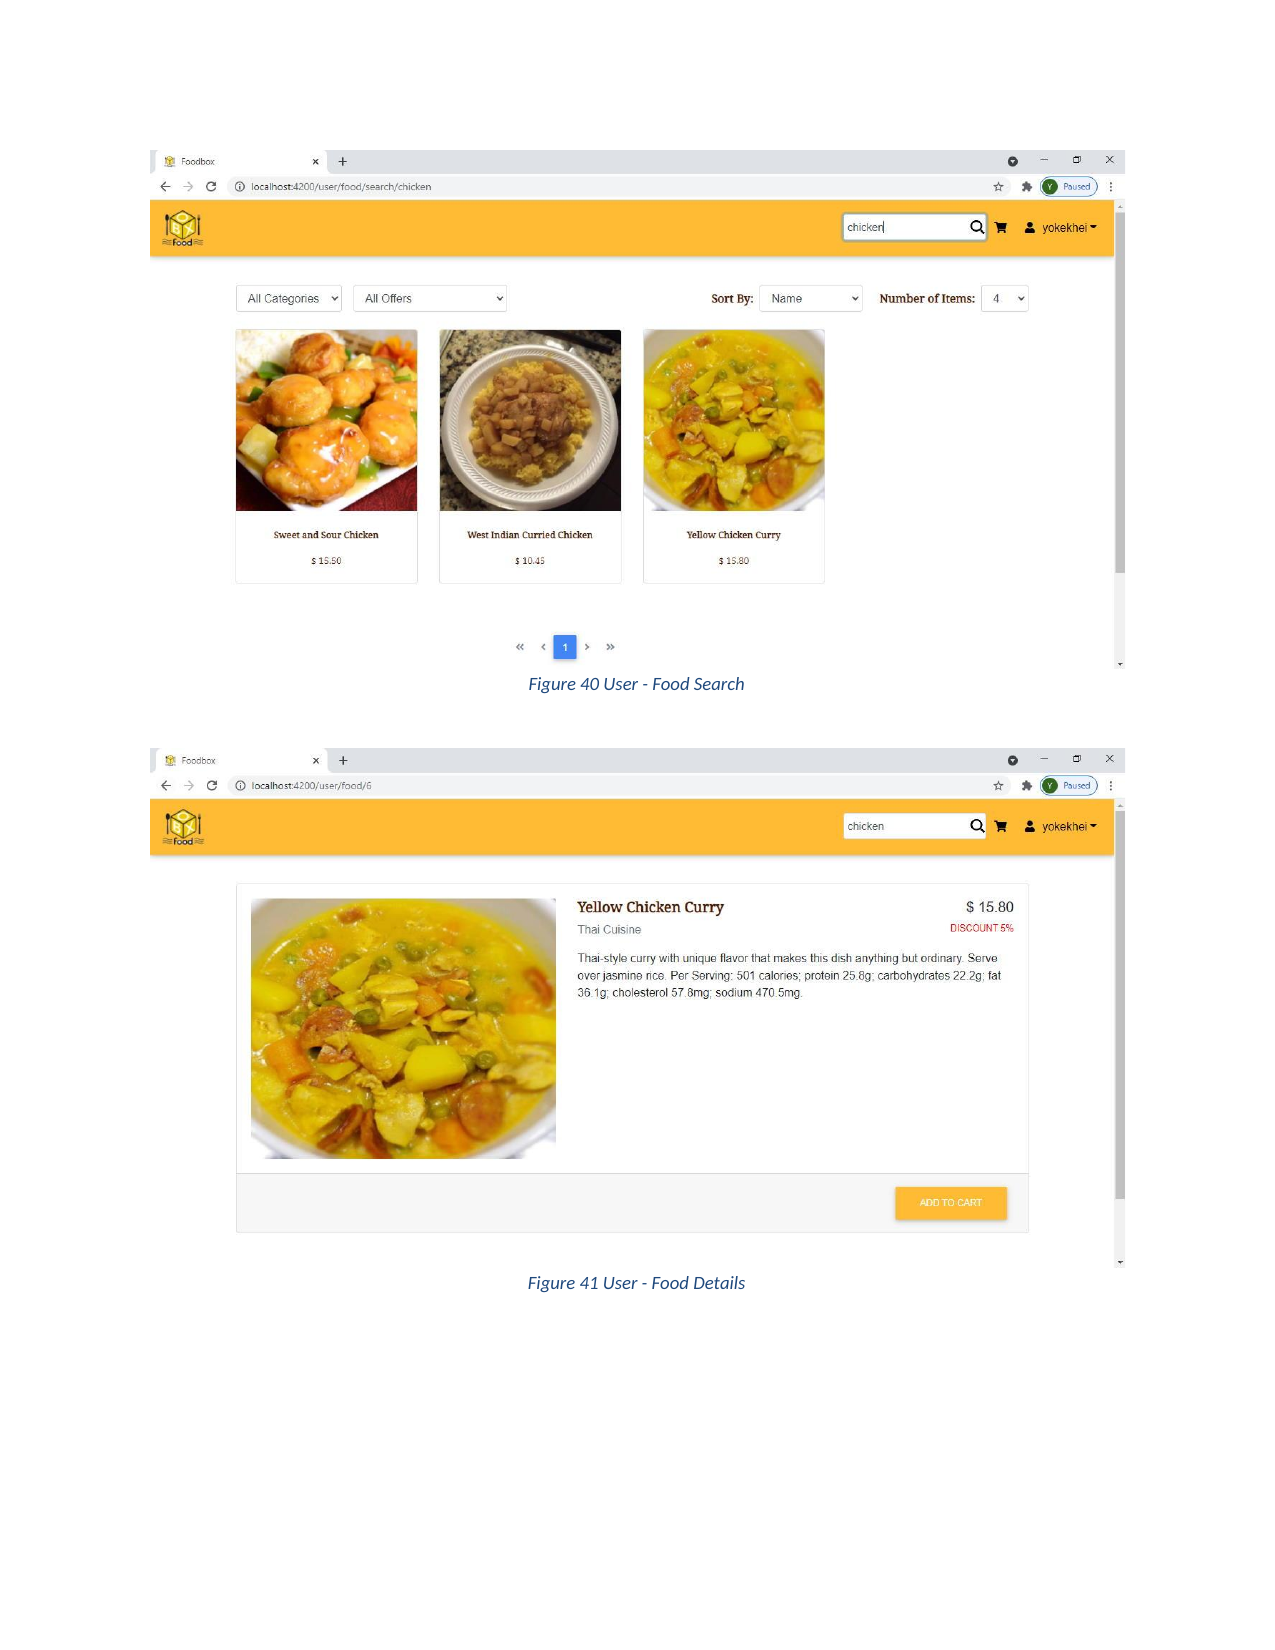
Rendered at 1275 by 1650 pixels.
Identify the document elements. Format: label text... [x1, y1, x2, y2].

picture [150, 748, 1125, 1268]
picture [150, 150, 1125, 669]
text Figure 41 User - Food Details [150, 1271, 1125, 1294]
text Figure 40 User - Food Search [150, 672, 1125, 695]
